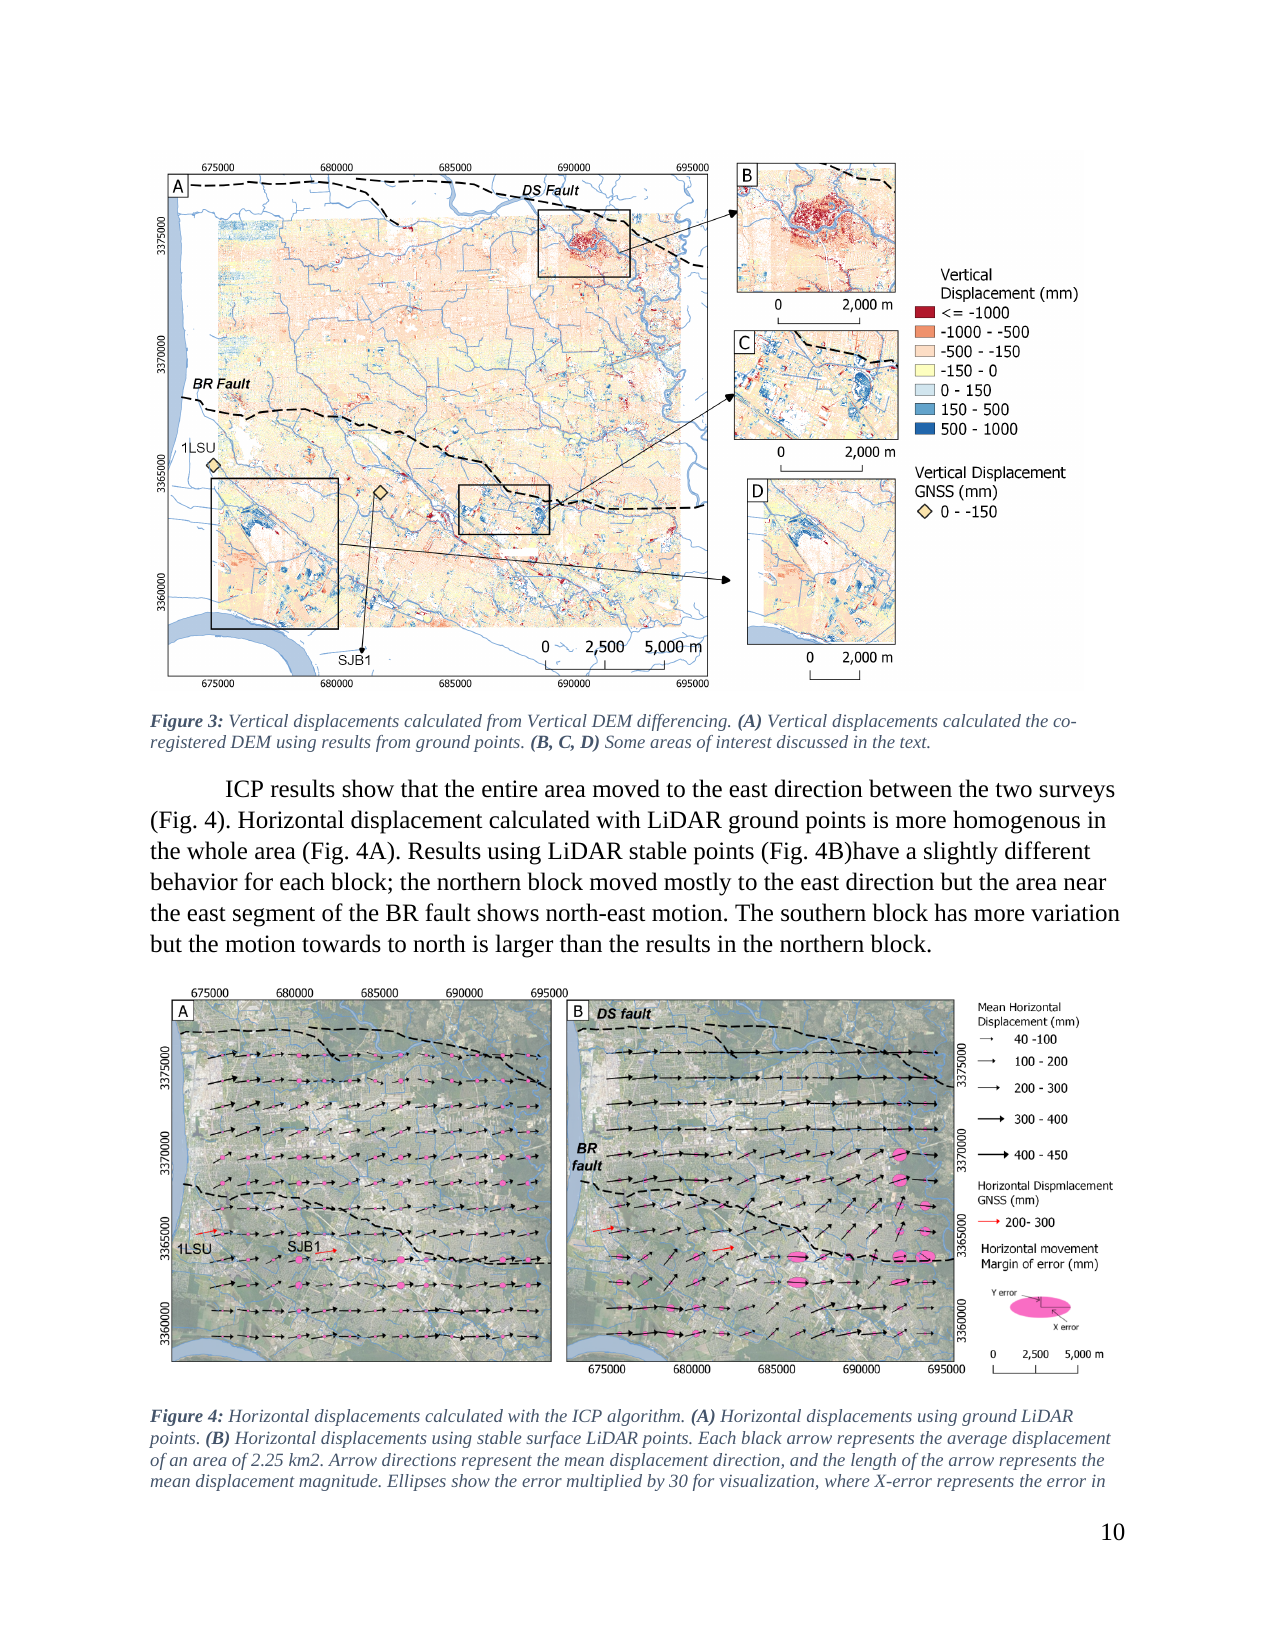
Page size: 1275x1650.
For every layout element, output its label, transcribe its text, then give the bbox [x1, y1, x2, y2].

picture [150, 976, 1118, 1385]
text Figure 3: Vertical displacements calculated from Vertical DEM differencing. (A) Vertical displacements calculated the co-registered DEM using results from ground points. (B, C, D) Some areas of interest discussed in the text. [150, 710, 1125, 753]
picture [150, 150, 1084, 691]
text ICP results show that the entire area moved to the east direction between the two surveys (Fig. 4). Horizontal displacement calculated with LiDAR ground points is more homogenous in the whole area (Fig. 4A). Results using LiDAR stable points (Fig. 4B)have a slightly different behavior for each block; the northern block moved mostly to the east direction but the area near the east segment of the BR fault shows north-east motion. The southern block has more variation but the motion towards to north is larger than the results in the northern block. [150, 774, 1125, 958]
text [150, 1405, 1125, 1492]
